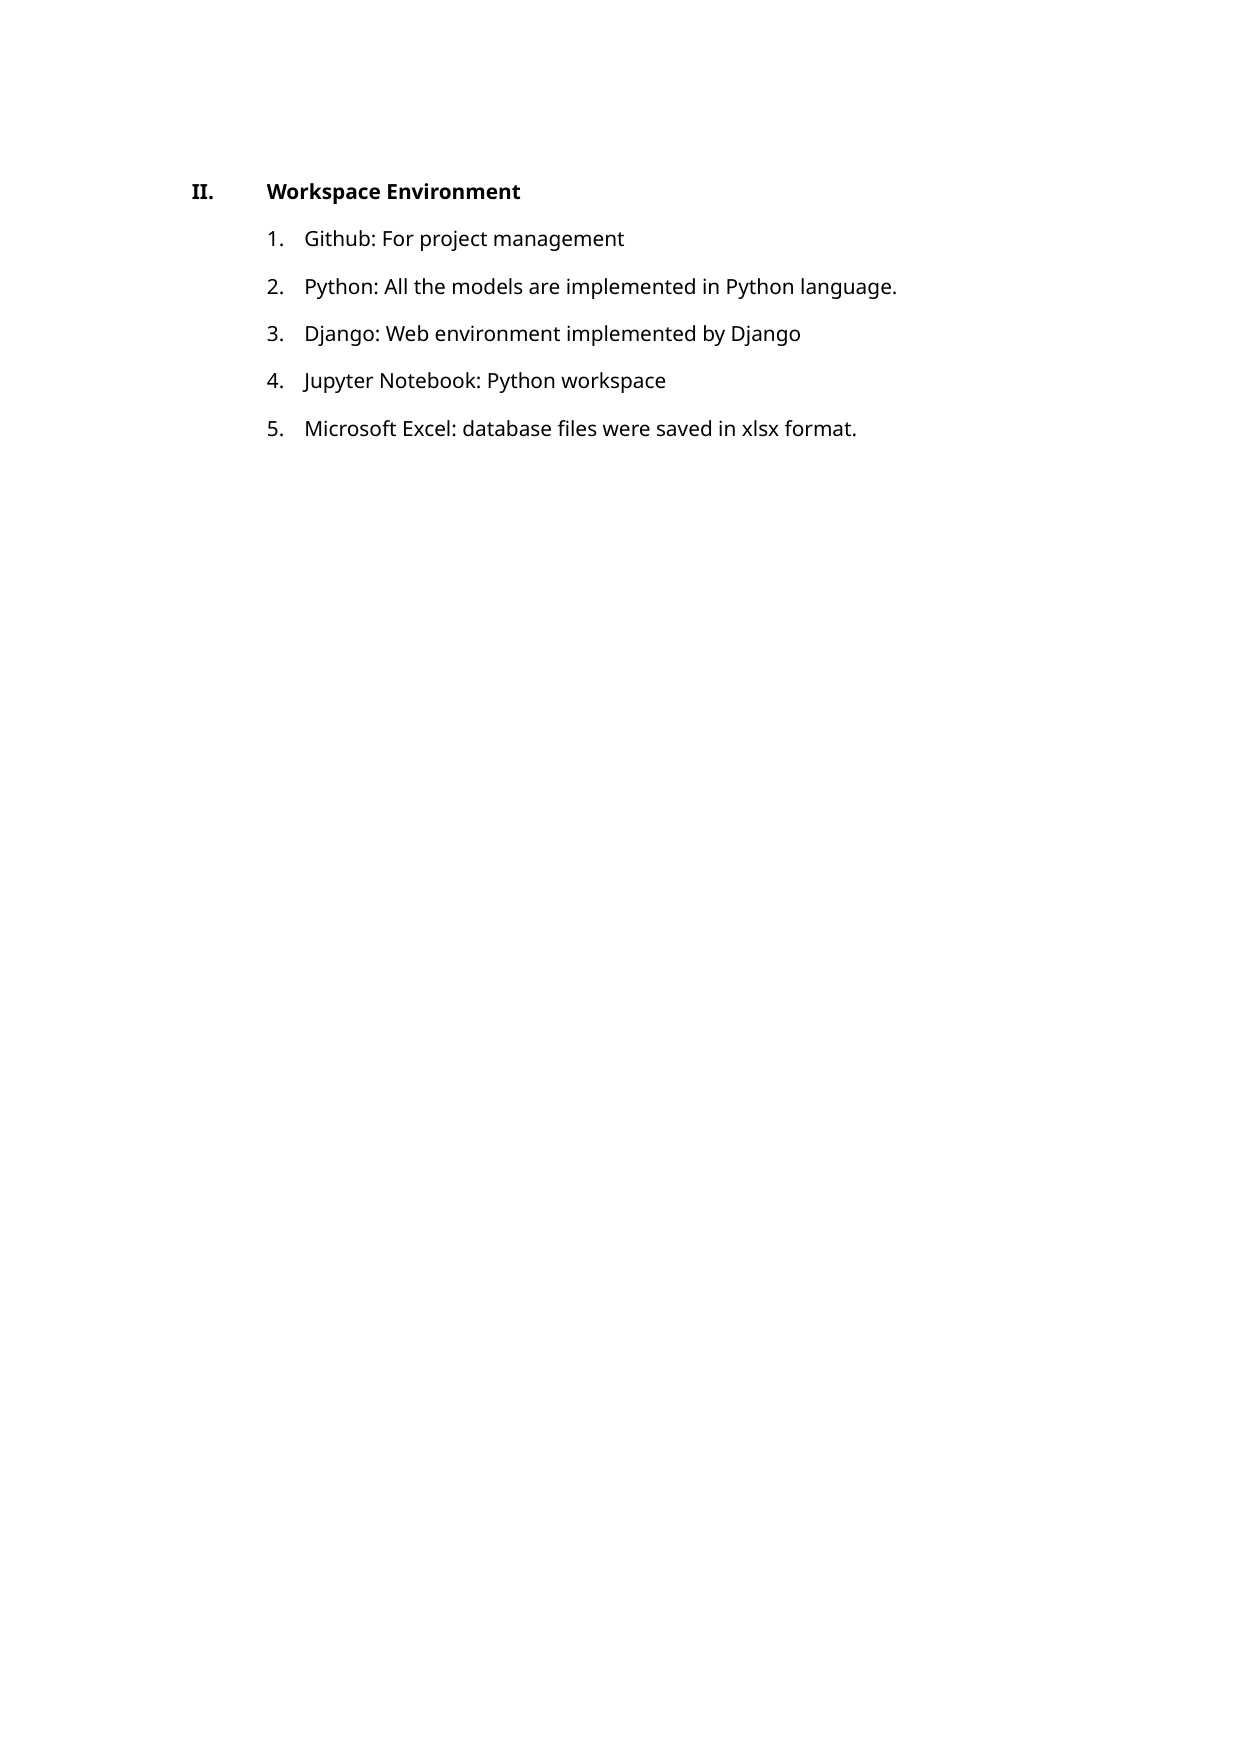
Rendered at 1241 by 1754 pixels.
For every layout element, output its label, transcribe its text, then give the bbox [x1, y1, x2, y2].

list Microsoft Excel: database files were saved in xlsx format. [267, 414, 1090, 442]
list Jupyter Notebook: Python workspace [267, 366, 1090, 395]
list Python: All the models are implemented in Python language. [267, 272, 1090, 300]
list Github: For project management [267, 224, 1090, 253]
list Django: Web environment implemented by Django [267, 319, 1090, 347]
list Workspace Environment [192, 177, 1090, 206]
